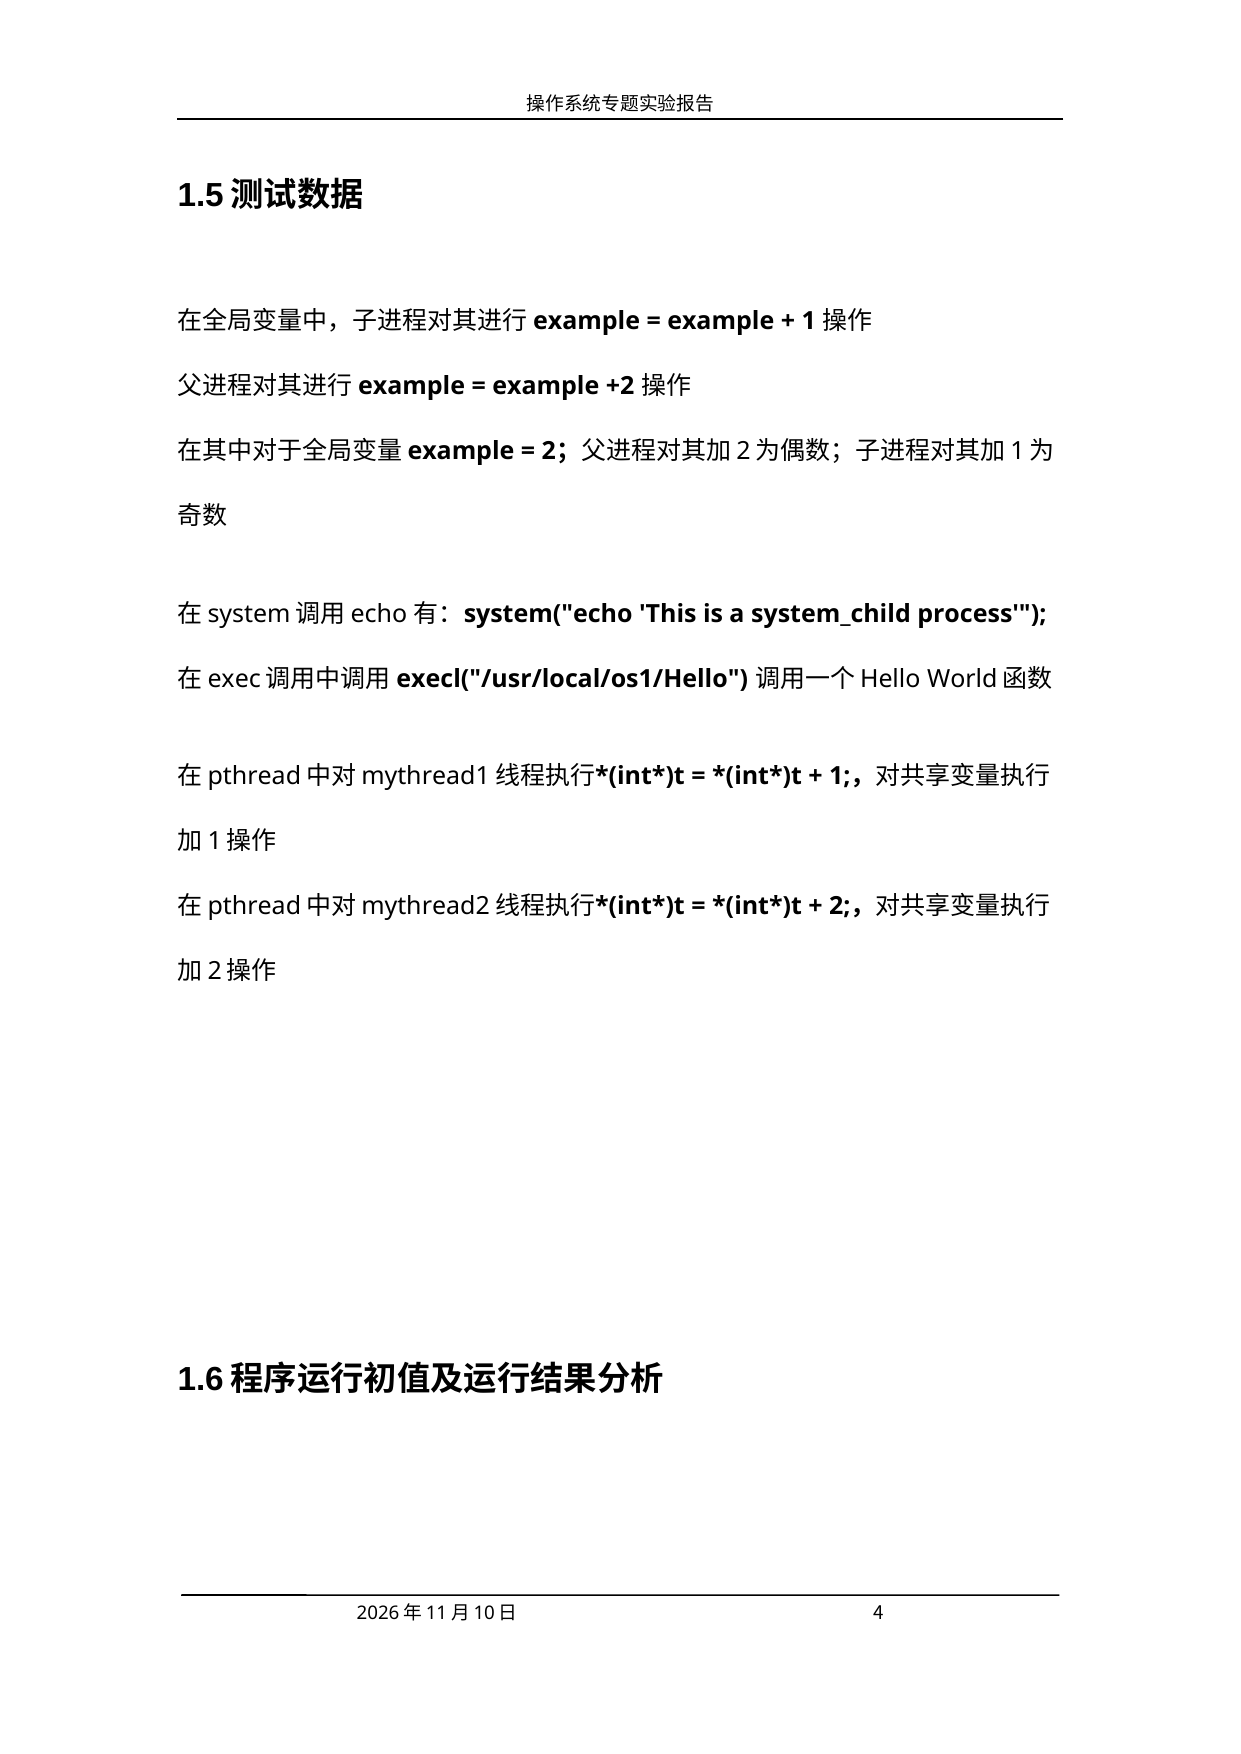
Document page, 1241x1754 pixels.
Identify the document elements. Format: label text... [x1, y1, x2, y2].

text 在pthread中对mythread2线程执行*(int*)t = *(int*)t + 2;，对共享变量执行加2操作 [177, 871, 1063, 1001]
subtitle 1.5测试数据 [177, 159, 1063, 224]
subtitle 1.6程序运行初值及运行结果分析 [177, 1343, 1063, 1408]
text 在system调用echo 有：system("echo 'This is a system_child process'"); [177, 579, 1063, 644]
text 在exec调用中调用 execl("/usr/local/os1/Hello") 调用一个Hello World函数 [177, 644, 1063, 709]
text 在pthread中对mythread1线程执行*(int*)t = *(int*)t + 1;，对共享变量执行加1操作 [177, 741, 1063, 871]
text 在其中对于全局变量example = 2；父进程对其加2为偶数；子进程对其加1为奇数 [177, 416, 1063, 546]
text 在全局变量中，子进程对其进行 example = example + 1 操作 [177, 286, 1063, 351]
text 父进程对其进行 example = example +2 操作 [177, 351, 1063, 416]
